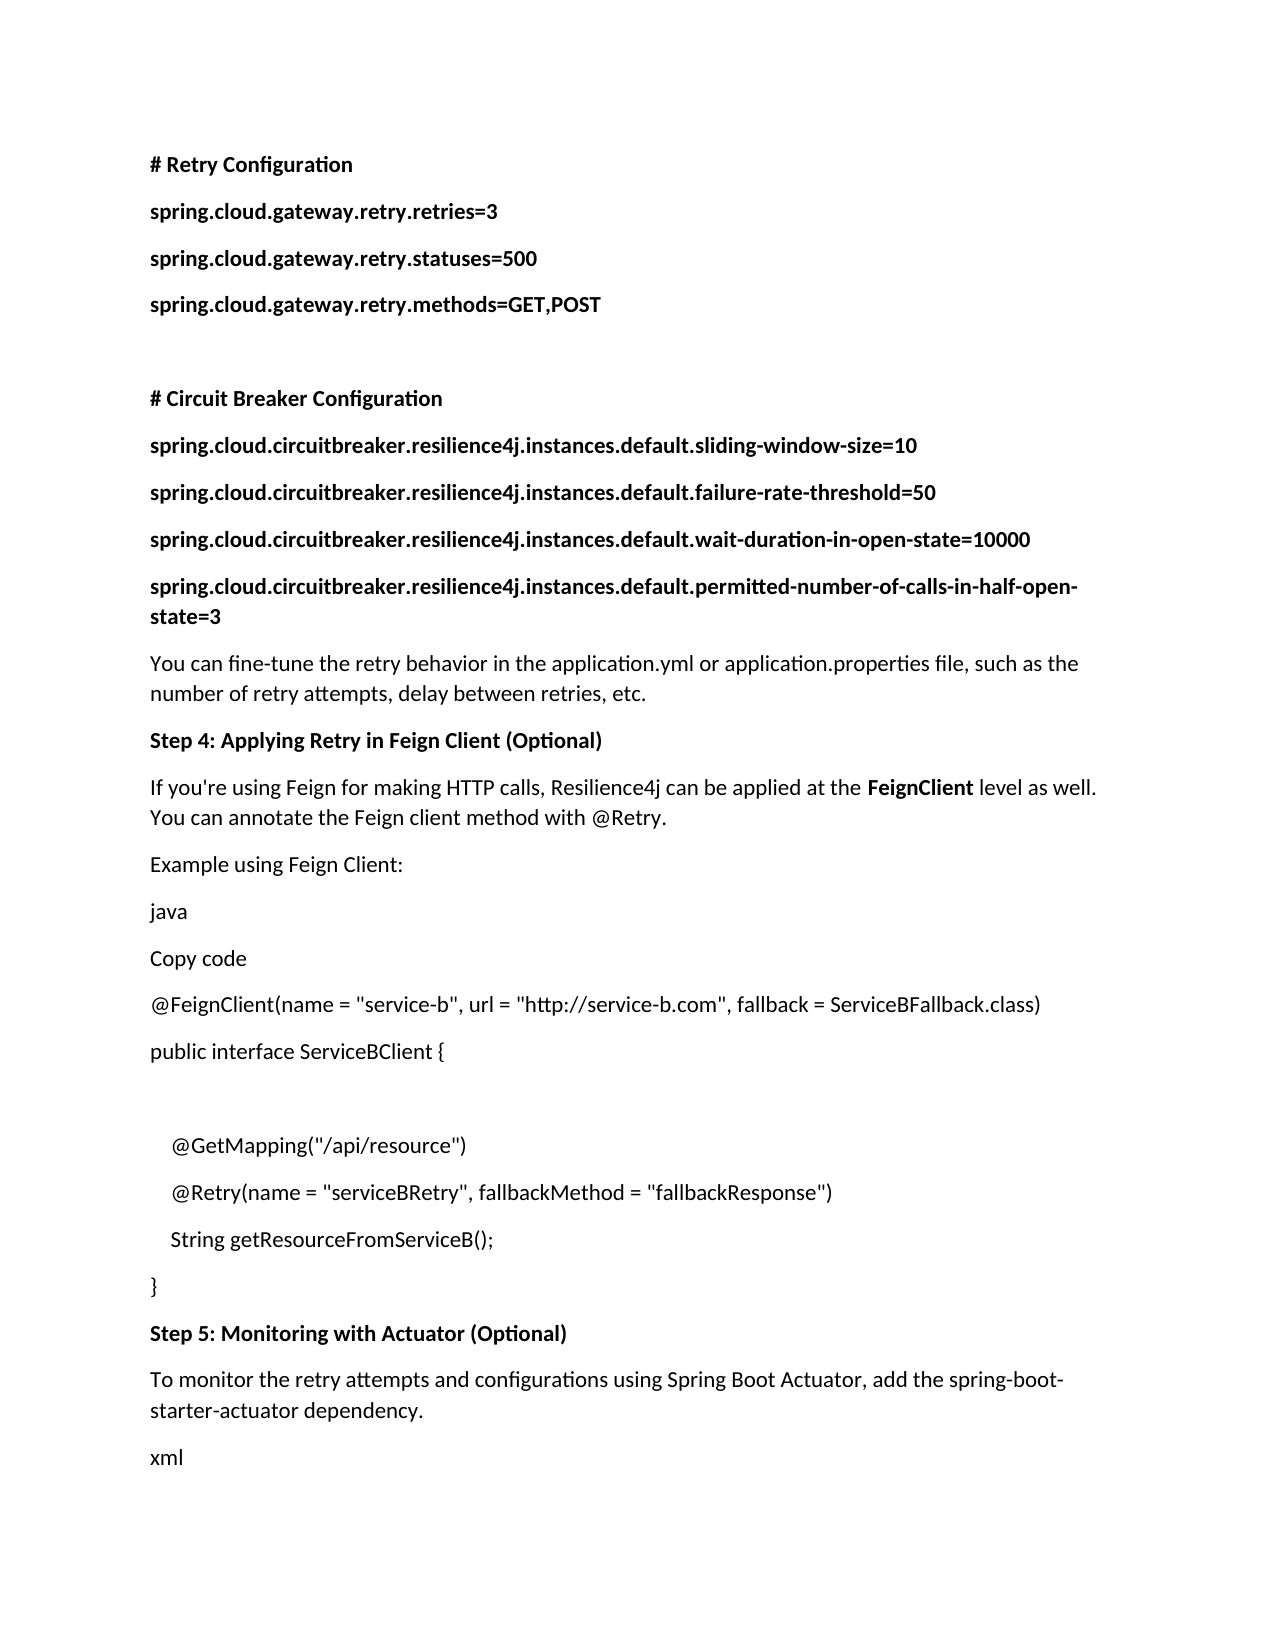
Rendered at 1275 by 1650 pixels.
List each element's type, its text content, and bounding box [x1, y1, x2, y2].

text spring.cloud.circuitbreaker.resilience4j.instances.default.failure-rate-threshold=50 [150, 478, 1125, 506]
text xml [150, 1443, 1125, 1471]
text If you're using Feign for making HTTP calls, Resilience4j can be applied at the FeignClient level as well. You can annotate the Feign client method with @Retry. [150, 773, 1125, 831]
text public interface ServiceBClient { [150, 1037, 1125, 1066]
text To monitor the retry attempts and configurations using Spring Boot Actuator, add the spring-boot-starter-actuator dependency. [150, 1366, 1125, 1424]
text spring.cloud.circuitbreaker.resilience4j.instances.default.wait-duration-in-open-state=10000 [150, 525, 1125, 553]
text spring.cloud.circuitbreaker.resilience4j.instances.default.permitted-number-of-calls-in-half-open-state=3 [150, 572, 1125, 630]
text @Retry(name = "serviceBRetry", fallbackMethod = "fallbackResponse") [150, 1178, 1125, 1206]
text # Retry Configuration [150, 150, 1125, 178]
text Example using Feign Client: [150, 850, 1125, 878]
text Step 5: Monitoring with Actuator (Optional) [150, 1319, 1125, 1347]
text String getResourceFromServiceB(); [150, 1225, 1125, 1253]
text spring.cloud.gateway.retry.methods=GET,POST [150, 291, 1125, 319]
text @GetMapping("/api/resource") [150, 1131, 1125, 1159]
text Step 4: Applying Retry in Feign Client (Optional) [150, 726, 1125, 754]
text spring.cloud.gateway.retry.statuses=500 [150, 244, 1125, 272]
text Copy code [150, 944, 1125, 972]
text # Circuit Breaker Configuration [150, 384, 1125, 412]
text spring.cloud.circuitbreaker.resilience4j.instances.default.sliding-window-size=10 [150, 431, 1125, 459]
text @FeignClient(name = "service-b", url = "http://service-b.com", fallback = ServiceBFallback.class) [150, 991, 1125, 1019]
text spring.cloud.gateway.retry.retries=3 [150, 197, 1125, 225]
text } [150, 1272, 1125, 1300]
text You can fine-tune the retry behavior in the application.yml or application.properties file, such as the number of retry attempts, delay between retries, etc. [150, 649, 1125, 707]
text java [150, 897, 1125, 925]
